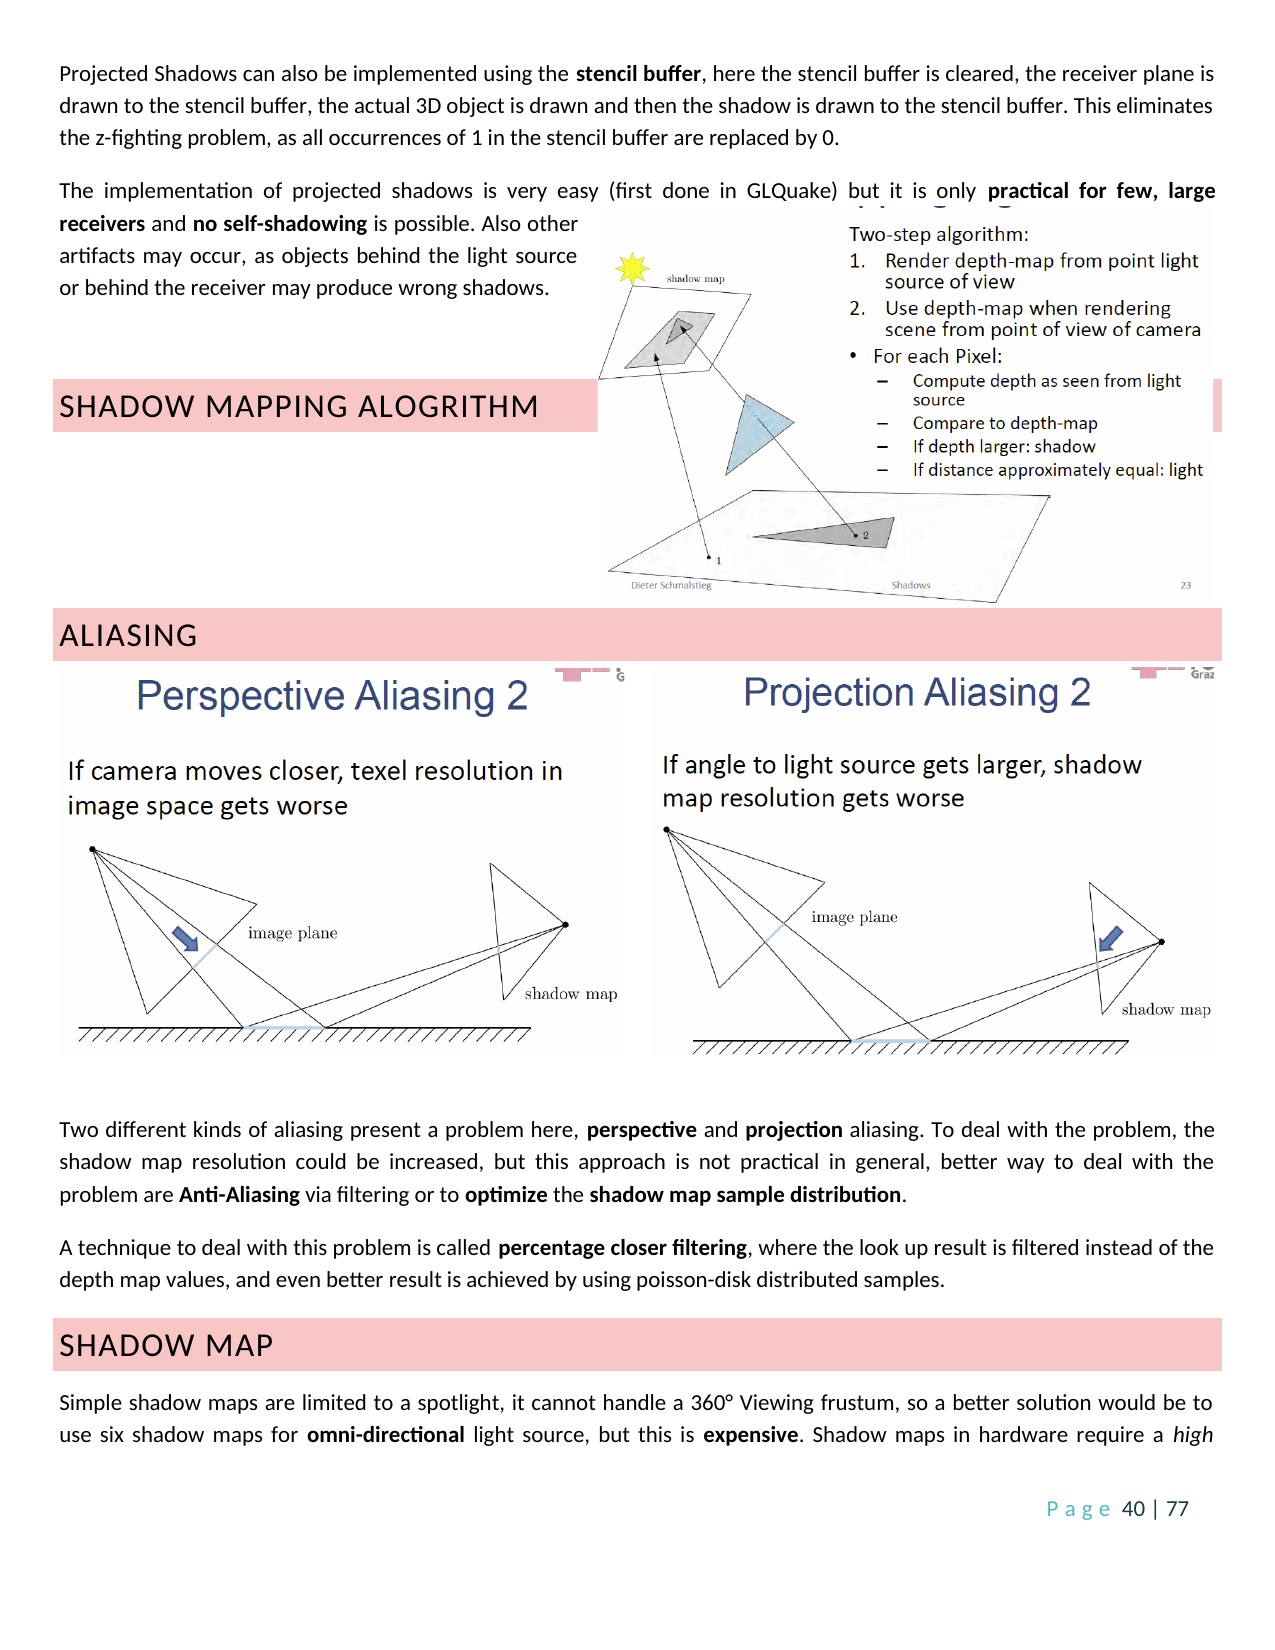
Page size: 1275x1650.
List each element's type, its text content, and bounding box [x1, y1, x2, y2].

text Projected Shadows can also be implemented using the stencil buffer, here the stencil buffer is cleared, the receiver plane is drawn to the stencil buffer, the actual 3D object is drawn and then the shadow is drawn to the stencil buffer. This eliminates the z-fighting problem, as all occurrences of 1 in the stencil buffer are replaced by 0. [59, 59, 1216, 151]
text A technique to deal with this problem is called percentage closer filtering, where the look up result is filtered instead of the depth map values, and even better result is achieved by using poisson-disk distributed samples. [59, 1233, 1216, 1293]
picture [59, 668, 624, 1056]
subtitle Aliasing [59, 614, 1216, 655]
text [59, 1388, 1216, 1448]
picture [651, 667, 1214, 1058]
picture [597, 206, 1214, 603]
subtitle Shadow map [59, 1324, 1216, 1365]
text The implementation of projected shadows is very easy (first done in GLQuake) but it is only practical for few, large receivers and no self-shadowing is possible. Also other artifacts may occur, as objects behind the light source or behind the receiver may produce wrong shadows. [59, 176, 1216, 301]
subtitle Shadow Mapping Alogrithm [59, 385, 597, 426]
